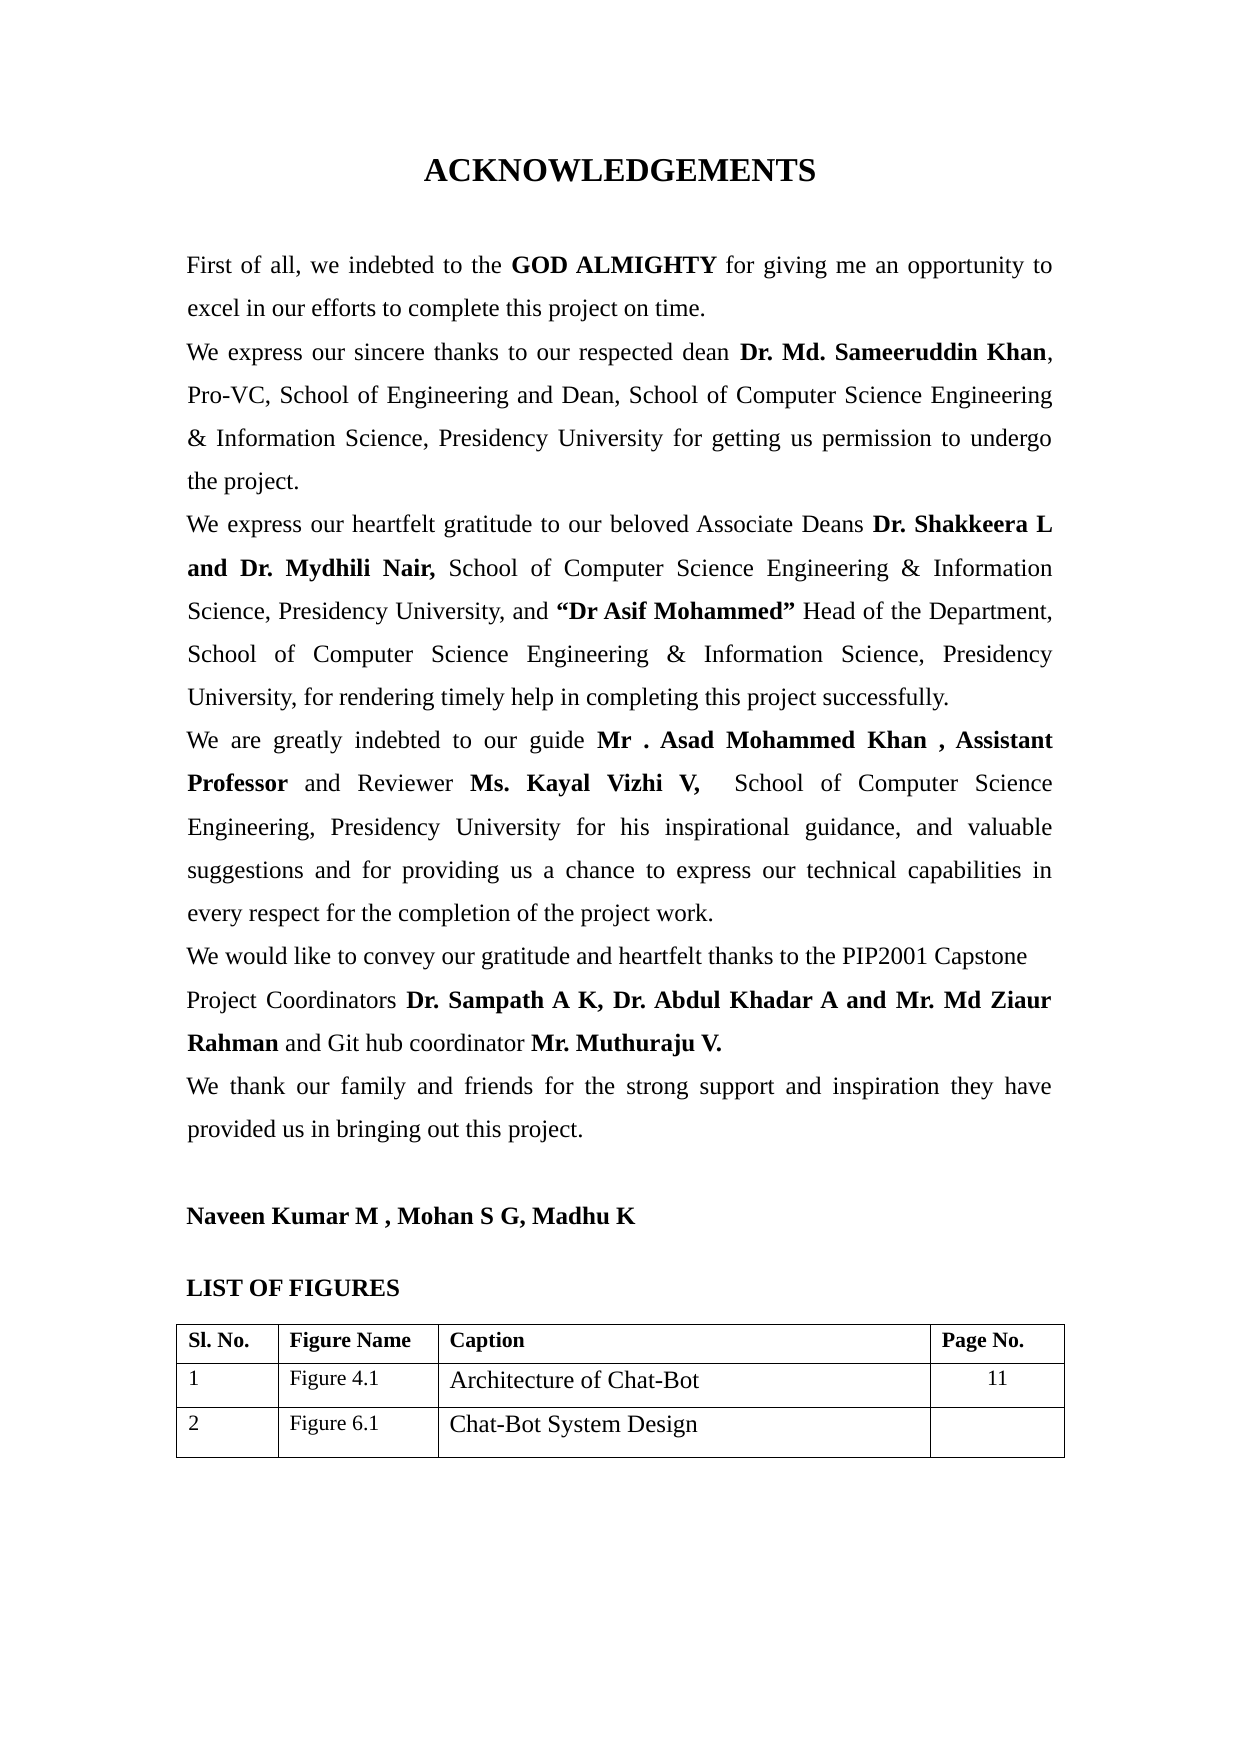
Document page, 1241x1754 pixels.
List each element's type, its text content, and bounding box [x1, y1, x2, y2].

table_cell [931, 1408, 1064, 1457]
text We express our sincere thanks to our respected dean Dr. Md. Sameeruddin Khan, Pro-VC, School of Engineering and Dean, School of Computer Science Engineering & Information Science, Presidency University for getting us permission to undergo the project. [186, 337, 1053, 495]
text We thank our family and friends for the strong support and inspiration they have provided us in bringing out this project. [186, 1071, 1053, 1143]
text We are greatly indebted to our guide Mr . Asad Mohammed Khan , Assistant Professor and Reviewer Ms. Kayal Vizhi V, School of Computer Science Engineering, Presidency University for his inspirational guidance, and valuable suggestions and for providing us a chance to express our technical capabilities in every respect for the completion of the project work. [186, 725, 1053, 927]
subtitle LIST OF FIGURES [186, 1273, 1053, 1302]
table_cell 11 [931, 1364, 1064, 1407]
text Project Coordinators Dr. Sampath A K, Dr. Abdul Khadar A and Mr. Md Ziaur Rahman and Git hub coordinator Mr. Muthuraju V. [186, 985, 1053, 1057]
text First of all, we indebted to the GOD ALMIGHTY for giving me an opportunity to excel in our efforts to complete this project on time. [186, 250, 1053, 322]
text Naveen Kumar M , Mohan S G, Madhu K [186, 1201, 1053, 1230]
table_cell Architecture of Chat-Bot [439, 1364, 930, 1407]
subtitle ACKNOWLEDGEMENTS [216, 151, 1024, 189]
table_header Figure Name [279, 1325, 438, 1363]
table_cell 1 [177, 1364, 278, 1407]
table_cell Figure 4.1 [279, 1364, 438, 1407]
table_header Page No. [931, 1325, 1064, 1363]
text We would like to convey our gratitude and heartfelt thanks to the PIP2001 Capstone [186, 941, 1053, 970]
table_cell 2 [177, 1408, 278, 1457]
text We express our heartfelt gratitude to our beloved Associate Deans Dr. Shakkeera L and Dr. Mydhili Nair, School of Computer Science Engineering & Information Science, Presidency University, and “Dr Asif Mohammed” Head of the Department, School of Computer Science Engineering & Information Science, Presidency University, for rendering timely help in completing this project successfully. [186, 509, 1053, 711]
table_cell Figure 6.1 [279, 1408, 438, 1457]
table_cell Chat-Bot System Design [439, 1408, 930, 1457]
table_header Caption [439, 1325, 930, 1363]
table_header Sl. No. [177, 1325, 278, 1363]
